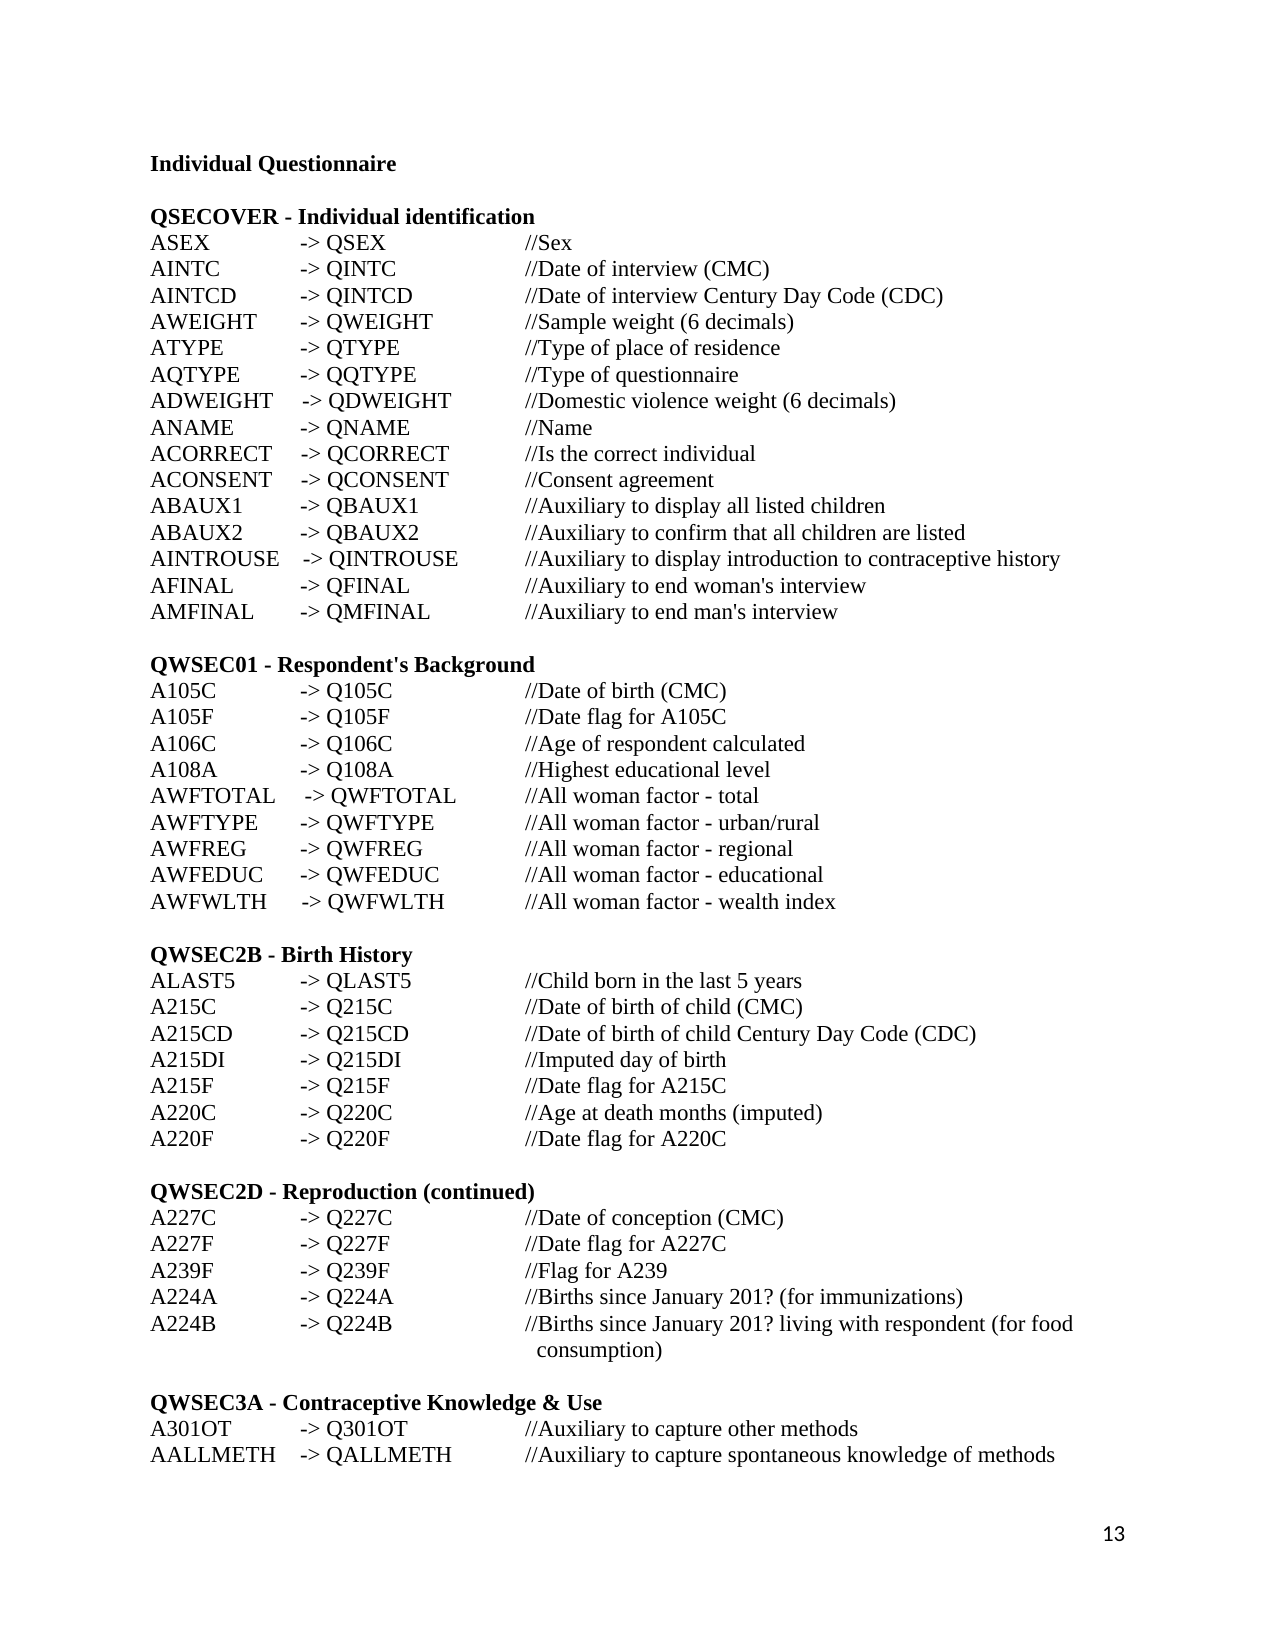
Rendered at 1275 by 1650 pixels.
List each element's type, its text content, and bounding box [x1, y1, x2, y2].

text QWSEC2B - Birth History [150, 941, 1125, 967]
text AWFREG -> QWFREG //All woman factor - regional [150, 835, 1125, 862]
text A215CD -> Q215CD //Date of birth of child Century Day Code (CDC) [150, 1020, 1125, 1046]
text A215F -> Q215F //Date flag for A215C [150, 1072, 1125, 1099]
text AINTCD -> QINTCD //Date of interview Century Day Code (CDC) [150, 282, 1125, 308]
text A105F -> Q105F //Date flag for A105C [150, 703, 1125, 730]
text AWEIGHT -> QWEIGHT //Sample weight (6 decimals) [150, 308, 1125, 334]
text A301OT -> Q301OT //Auxiliary to capture other methods [150, 1415, 1125, 1441]
text A227C -> Q227C //Date of conception (CMC) [150, 1204, 1125, 1231]
text ALAST5 -> QLAST5 //Child born in the last 5 years [150, 967, 1125, 993]
text A220C -> Q220C //Age at death months (imputed) [150, 1099, 1125, 1125]
text ABAUX1 -> QBAUX1 //Auxiliary to display all listed children [150, 493, 1125, 519]
text Individual Questionnaire [150, 150, 1125, 176]
text ADWEIGHT -> QDWEIGHT //Domestic violence weight (6 decimals) [150, 387, 1125, 413]
text QWSEC01 - Respondent's Background [150, 651, 1125, 677]
text AWFWLTH -> QWFWLTH //All woman factor - wealth index [150, 888, 1125, 914]
text QWSEC2D - Reproduction (continued) [150, 1178, 1125, 1204]
text AQTYPE -> QQTYPE //Type of questionnaire [150, 361, 1125, 387]
text AWFEDUC -> QWFEDUC //All woman factor - educational [150, 862, 1125, 888]
text A227F -> Q227F //Date flag for A227C [150, 1231, 1125, 1257]
text A224B -> Q224B //Births since January 201? living with respondent (for food [150, 1309, 1125, 1336]
text ABAUX2 -> QBAUX2 //Auxiliary to confirm that all children are listed [150, 519, 1125, 545]
text A224A -> Q224A //Births since January 201? (for immunizations) [150, 1283, 1125, 1309]
text A220F -> Q220F //Date flag for A220C [150, 1125, 1125, 1151]
text QSECOVER - Individual identification [150, 203, 1125, 229]
text A215C -> Q215C //Date of birth of child (CMC) [150, 993, 1125, 1020]
text AINTC -> QINTC //Date of interview (CMC) [150, 255, 1125, 282]
text A108A -> Q108A //Highest educational level [150, 756, 1125, 782]
text AWFTYPE -> QWFTYPE //All woman factor - urban/rural [150, 809, 1125, 835]
text AFINAL -> QFINAL //Auxiliary to end woman's interview [150, 572, 1125, 598]
text ACORRECT -> QCORRECT //Is the correct individual [150, 440, 1125, 466]
text AALLMETH -> QALLMETH //Auxiliary to capture spontaneous knowledge of methods [150, 1441, 1125, 1468]
text consumption) [450, 1336, 1125, 1362]
text A105C -> Q105C //Date of birth (CMC) [150, 677, 1125, 703]
text A239F -> Q239F //Flag for A239 [150, 1257, 1125, 1283]
text ACONSENT -> QCONSENT //Consent agreement [150, 466, 1125, 493]
text AINTROUSE -> QINTROUSE //Auxiliary to display introduction to contraceptive history [150, 545, 1125, 572]
text AWFTOTAL -> QWFTOTAL //All woman factor - total [150, 782, 1125, 809]
text AMFINAL -> QMFINAL //Auxiliary to end man's interview [150, 598, 1125, 624]
text QWSEC3A - Contraceptive Knowledge & Use [150, 1389, 1125, 1415]
text A106C -> Q106C //Age of respondent calculated [150, 730, 1125, 756]
text ANAME -> QNAME //Name [150, 413, 1125, 440]
text ATYPE -> QTYPE //Type of place of residence [150, 334, 1125, 361]
text A215DI -> Q215DI //Imputed day of birth [150, 1046, 1125, 1072]
text ASEX -> QSEX //Sex [150, 229, 1125, 255]
